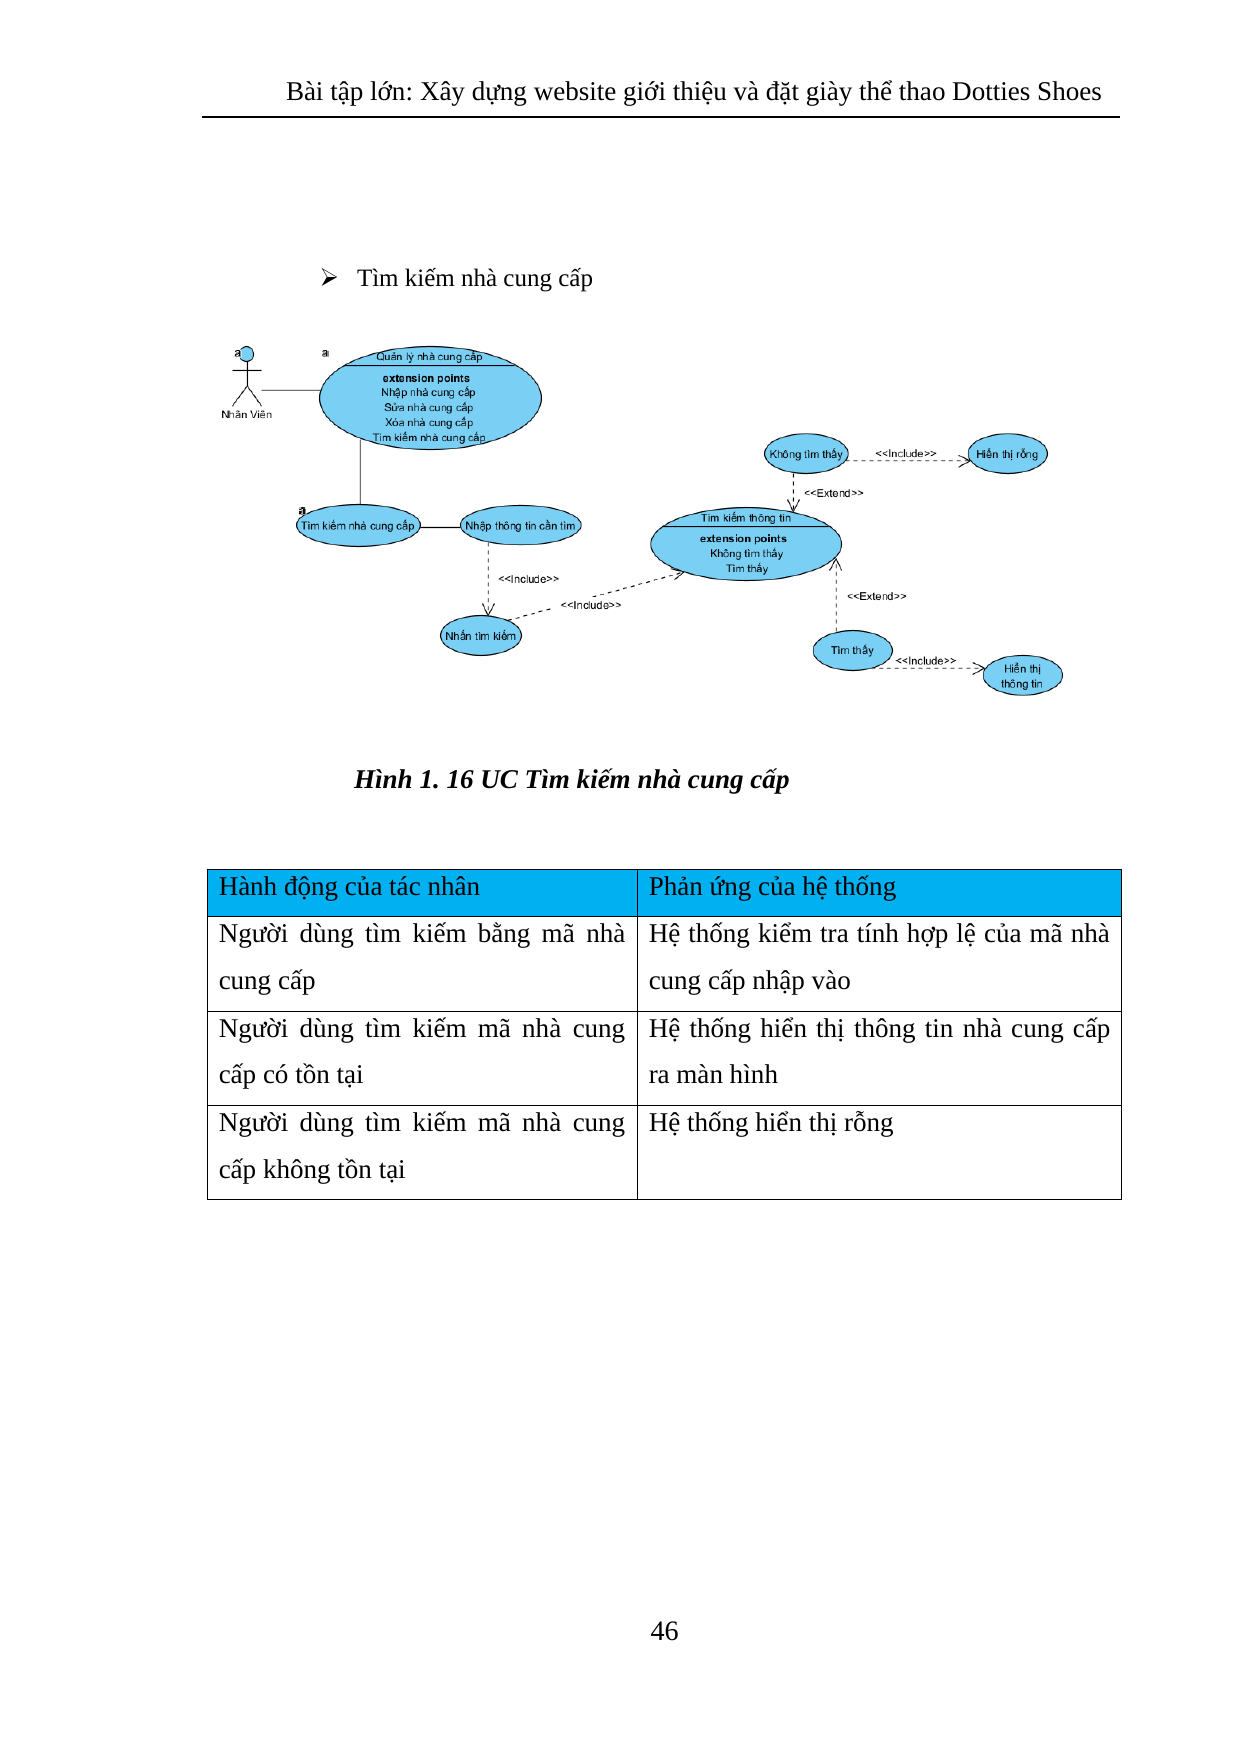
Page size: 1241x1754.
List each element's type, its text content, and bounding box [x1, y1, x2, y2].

table_cell Hệ thống kiểm tra tính hợp lệ của mã nhà cung cấp nhập vào [638, 917, 1121, 1011]
table_cell Người dùng tìm kiếm bằng mã nhà cung cấp [208, 917, 637, 1011]
picture [206, 306, 1123, 726]
table_cell Hệ thống hiển thị thông tin nhà cung cấp ra màn hình [638, 1012, 1121, 1105]
table_header Phản ứng của hệ thống [638, 870, 1121, 916]
list Tìm kiếm nhà cung cấp [319, 263, 1122, 292]
table_cell Người dùng tìm kiếm mã nhà cung cấp không tồn tại [208, 1106, 637, 1199]
table_cell Người dùng tìm kiếm mã nhà cung cấp có tồn tại [208, 1012, 637, 1105]
table_cell Hệ thống hiển thị rỗng [638, 1106, 1121, 1199]
table_header Hành động của tác nhân [208, 870, 637, 916]
text Hình 1. 16 UC Tìm kiếm nhà cung cấp [207, 763, 1122, 794]
